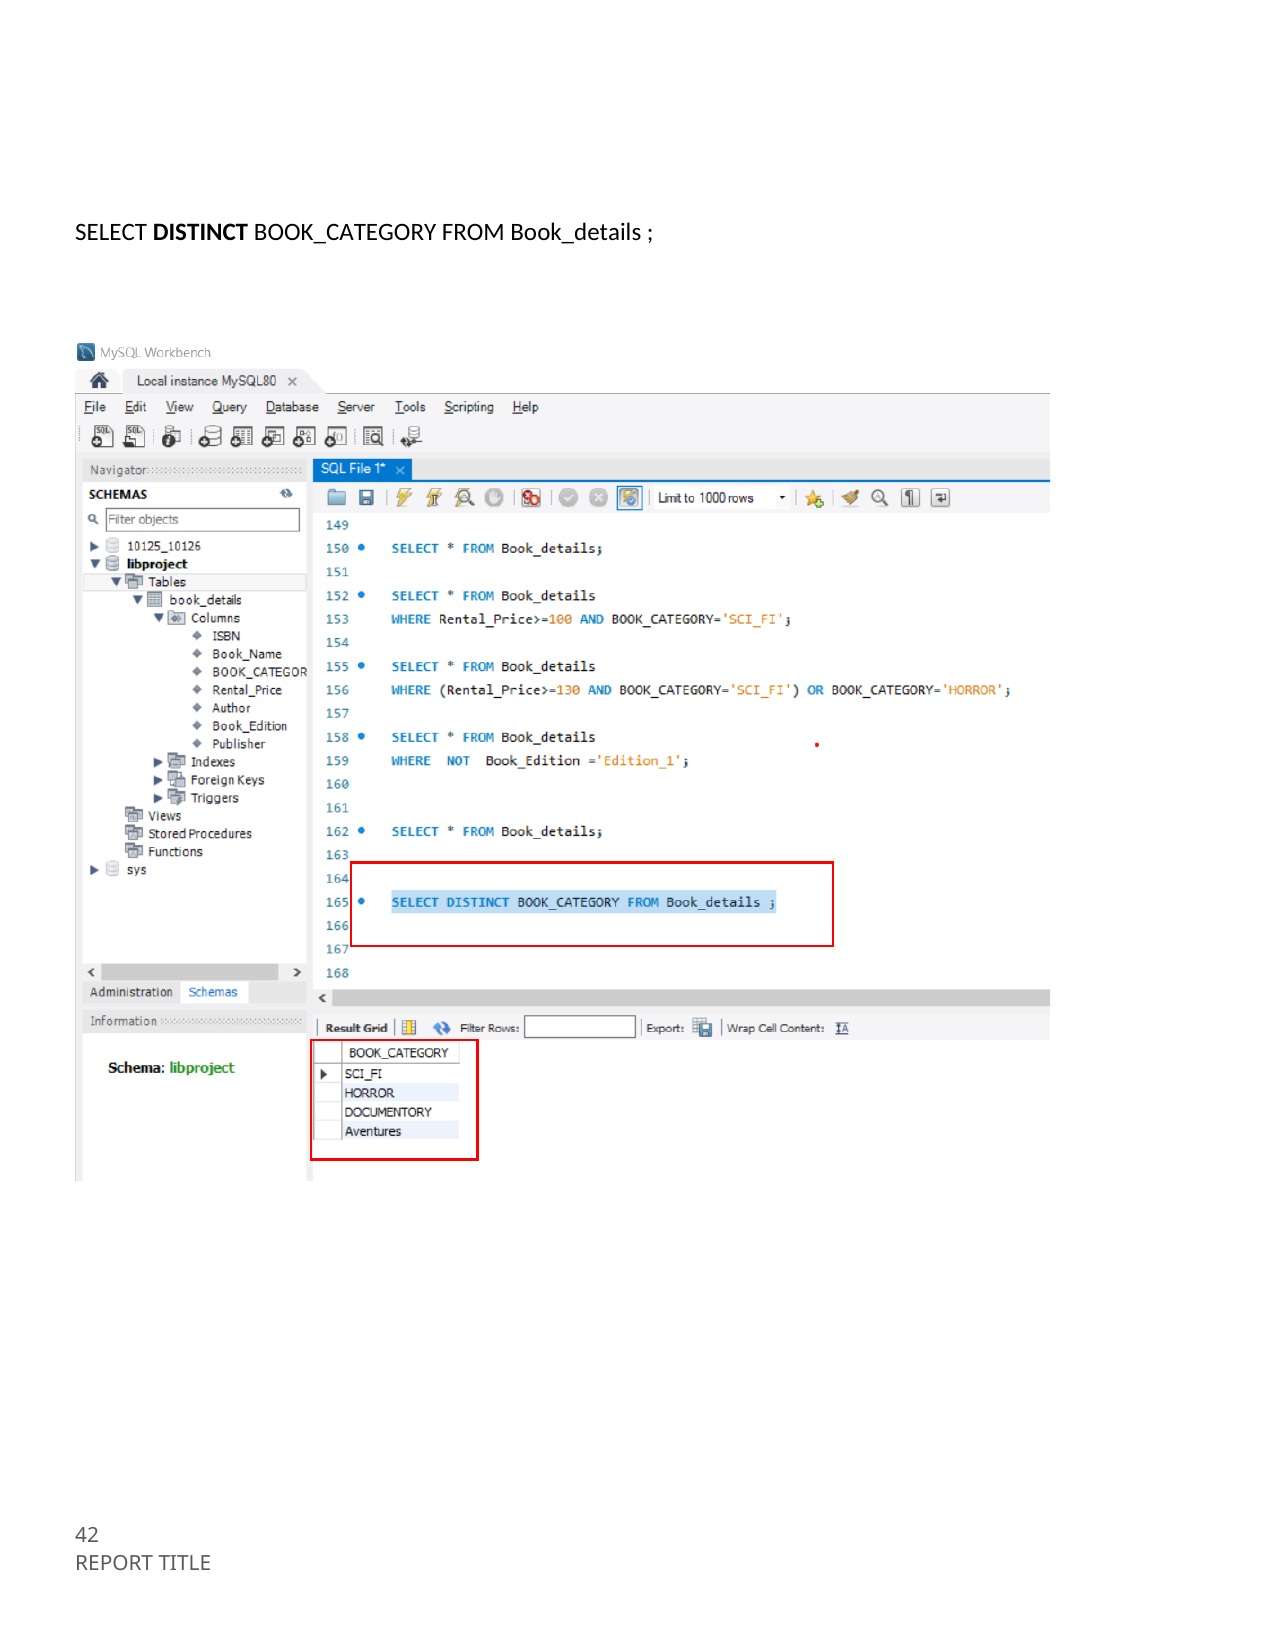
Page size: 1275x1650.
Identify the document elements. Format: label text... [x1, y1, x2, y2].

picture [75, 340, 1050, 1181]
text SELECT DISTINCT BOOK_CATEGORY FROM Book_details ; [75, 216, 1200, 246]
